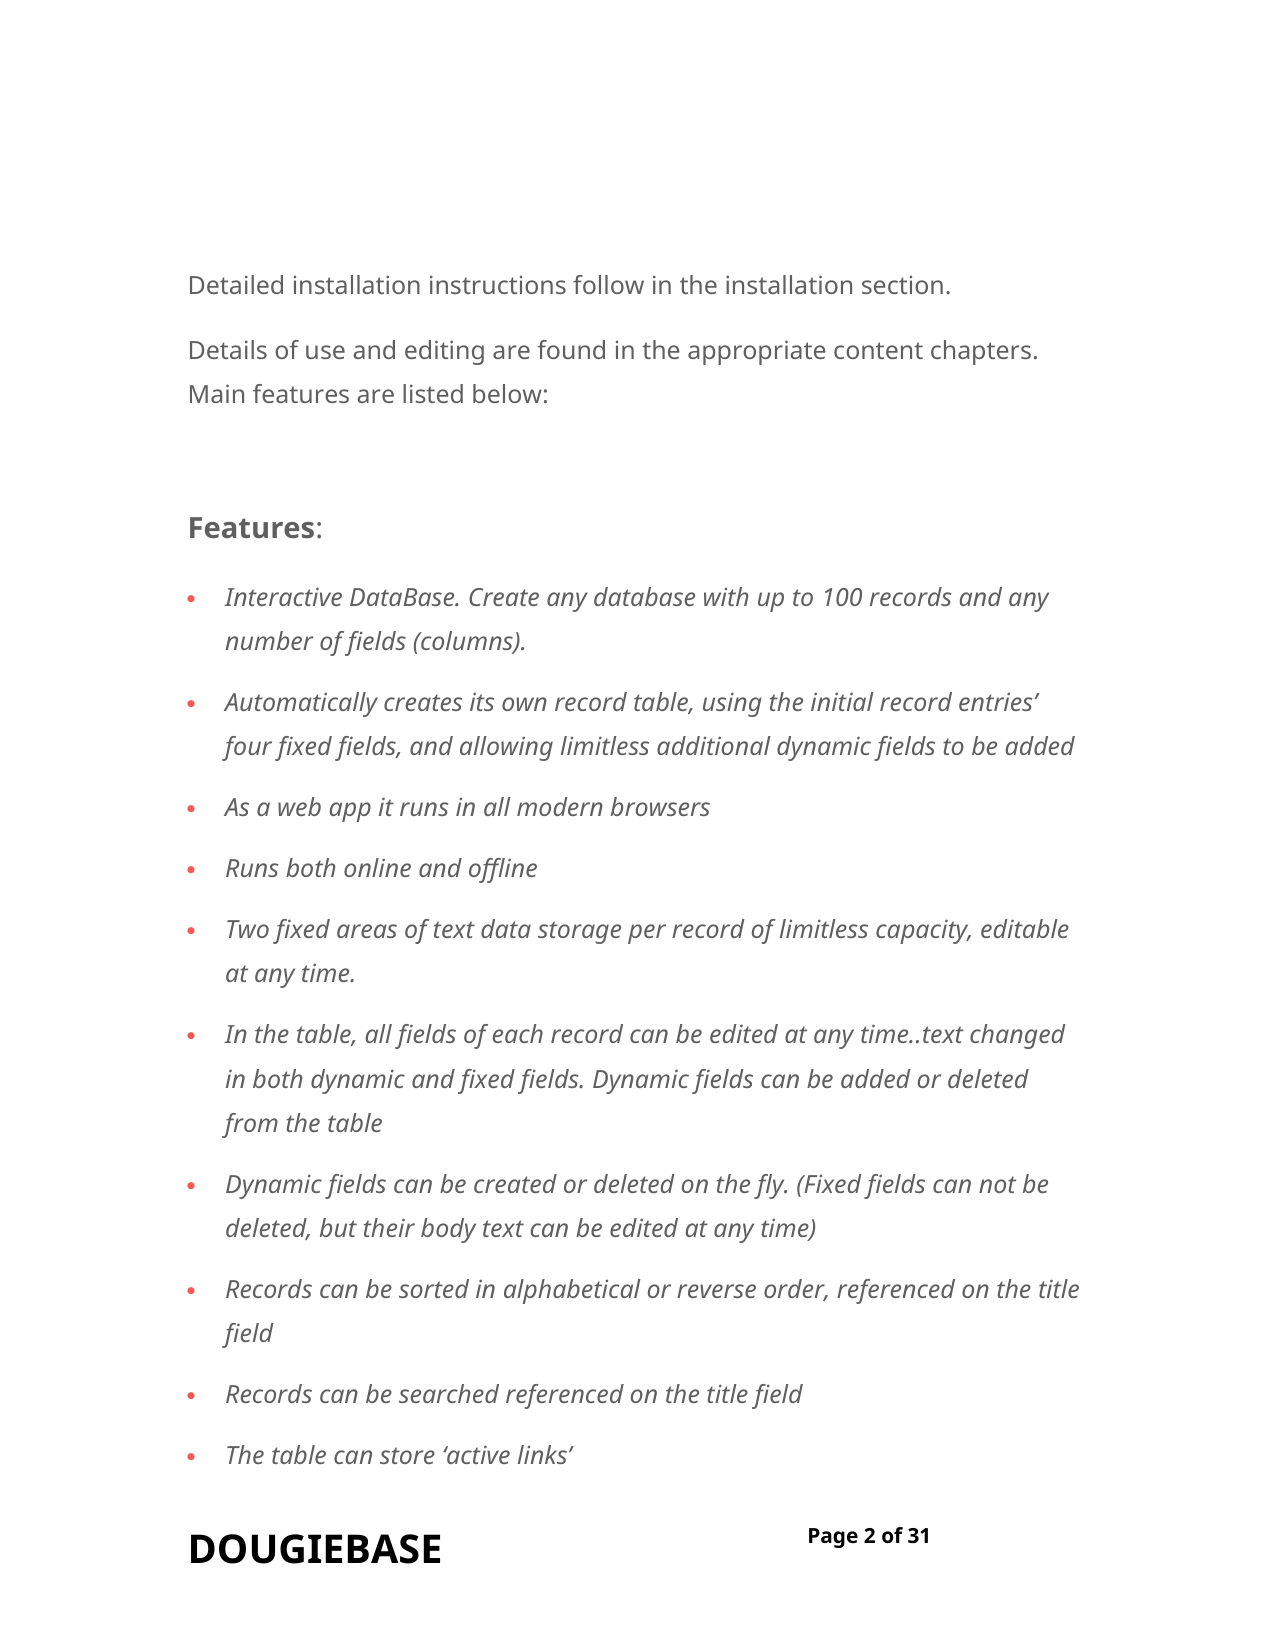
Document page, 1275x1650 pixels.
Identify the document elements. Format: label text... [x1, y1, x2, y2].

list In the table, all fields of each record can be edited at any time..text changed in both dynamic and fixed fields. Dynamic fields can be added or deleted from the table [187, 1017, 1087, 1140]
text Details of use and editing are found in the appropriate content chapters. Main features are listed below: [187, 333, 1087, 411]
text Detailed installation instructions follow in the installation section. [187, 268, 1087, 302]
list As a web app it runs in all modern browsers [187, 790, 1087, 824]
list Runs both online and offline [187, 851, 1087, 885]
list Records can be searched referenced on the title field [187, 1377, 1087, 1411]
text Features: [187, 507, 1087, 547]
list Dynamic fields can be created or deleted on the fly. (Fixed fields can not be deleted, but their body text can be edited at any time) [187, 1167, 1087, 1245]
list Automatically creates its own record table, using the initial record entries’ four fixed fields, and allowing limitless additional dynamic fields to be added [187, 685, 1087, 763]
list Interactive DataBase. Create any database with up to 100 records and any number of fields (columns). [187, 579, 1087, 658]
list The table can store ‘active links’ [187, 1438, 1087, 1472]
list Records can be sorted in alphabetical or reverse order, referenced on the title field [187, 1272, 1087, 1350]
list Two fixed areas of text data storage per record of limitless capacity, editable at any time. [187, 912, 1087, 990]
